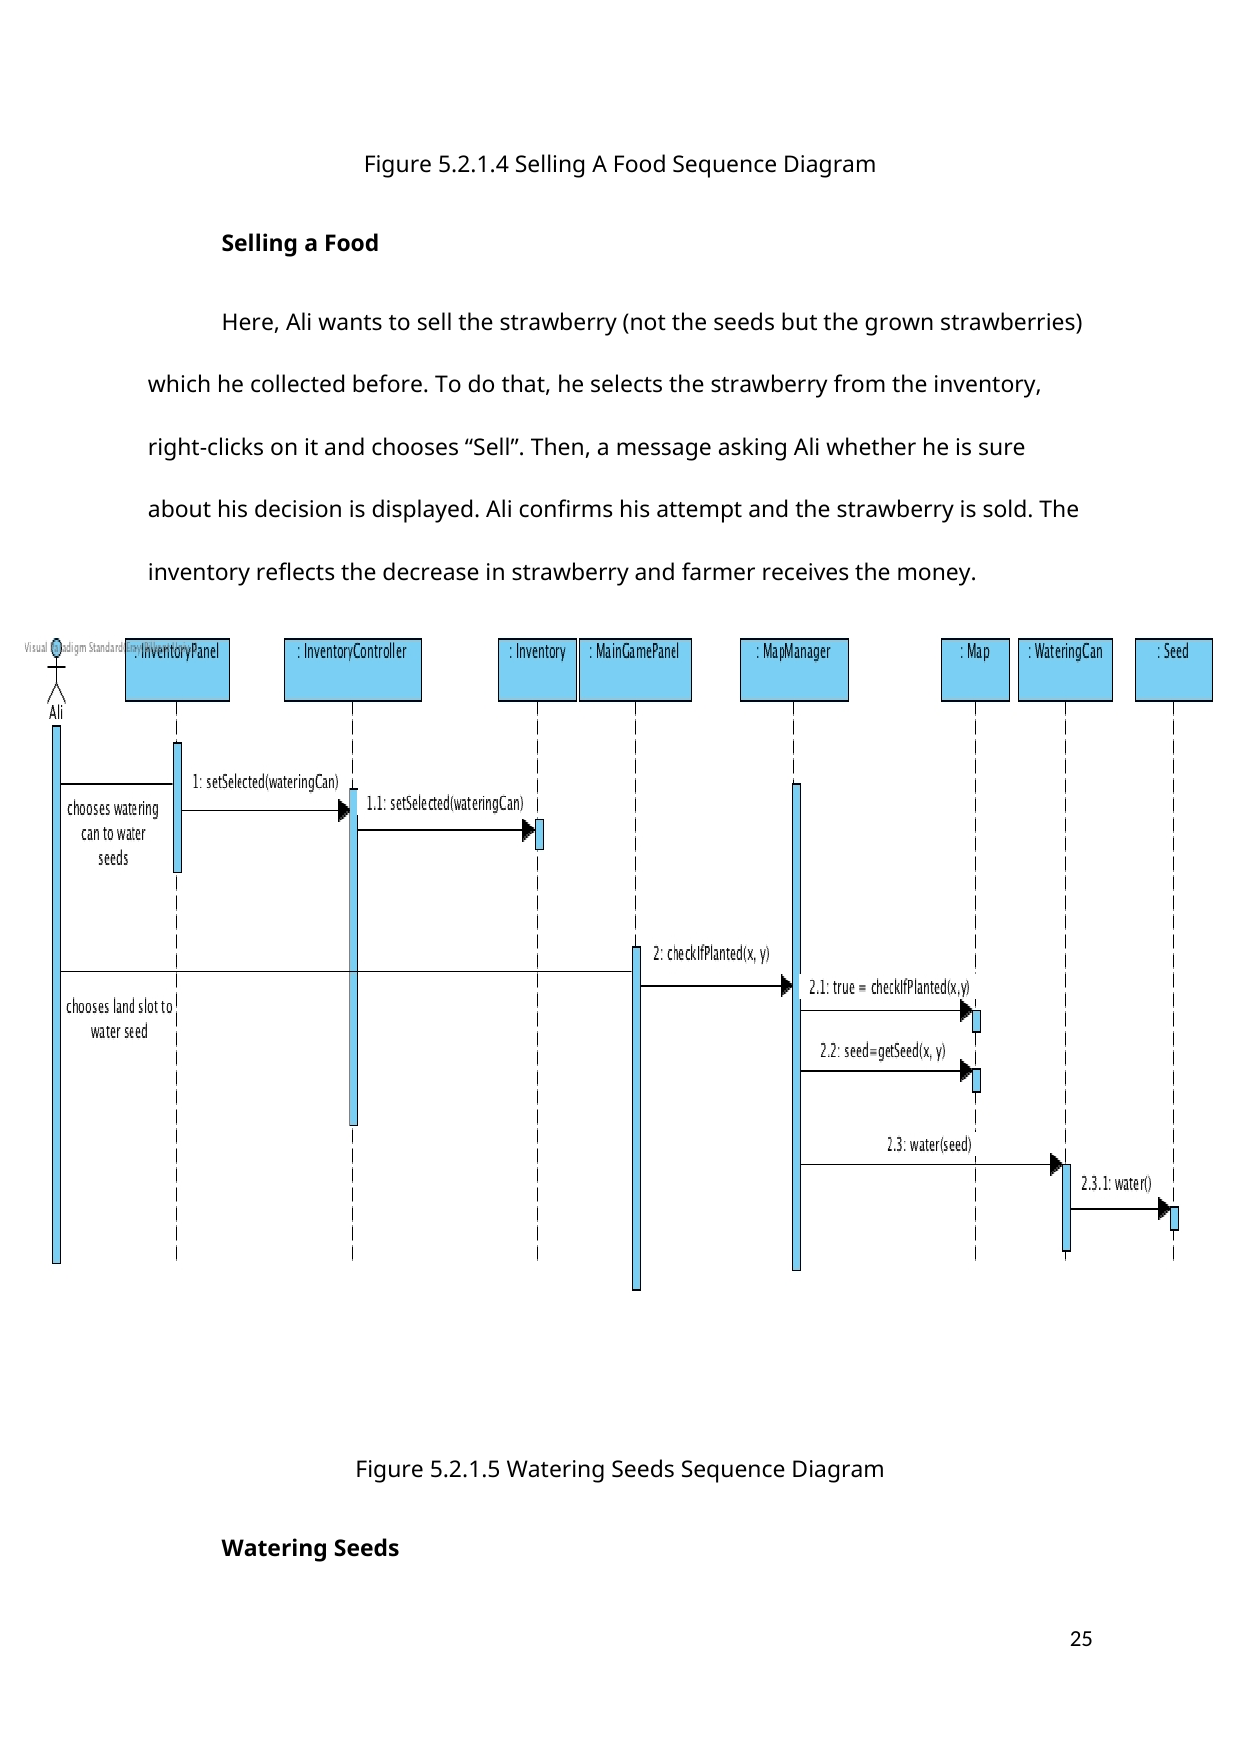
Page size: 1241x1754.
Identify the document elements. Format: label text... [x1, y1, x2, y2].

picture [24, 635, 1216, 1295]
text Here, Ali wants to sell the strawberry (not the seeds but the grown strawberries) which he collected before. To do that, he selects the strawberry from the inventory, right-clicks on it and chooses “Sell”. Then, a message asking Ali whether he is sure about his decision is displayed. Ali confirms his attempt and the strawberry is sold. The inventory reflects the decrease in strawberry and farmer receives the money. [148, 306, 1093, 587]
text Selling a Food [148, 227, 1093, 258]
text Figure 5.2.1.5 Watering Seeds Sequence Diagram [148, 1453, 1093, 1484]
text Watering Seeds [148, 1532, 1093, 1563]
text Figure 5.2.1.4 Selling A Food Sequence Diagram [148, 148, 1093, 179]
